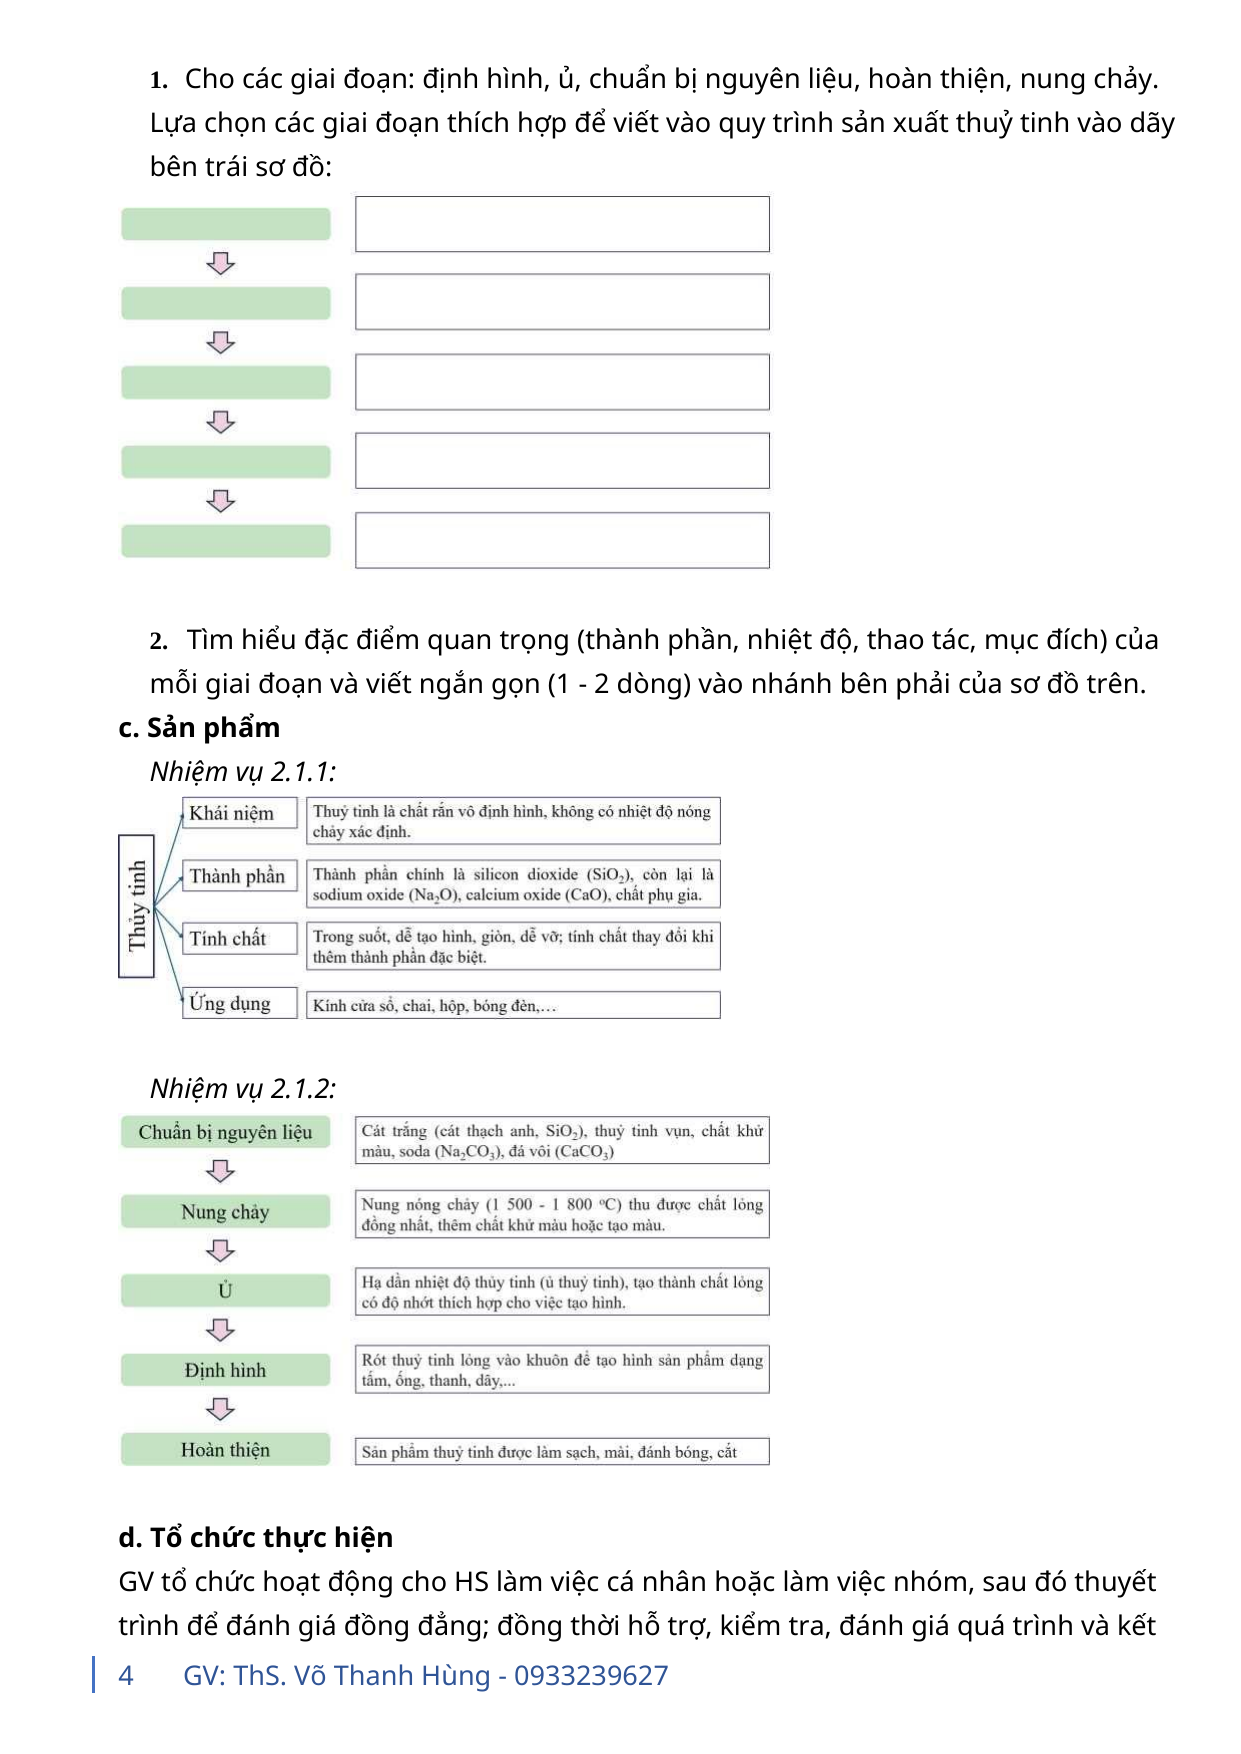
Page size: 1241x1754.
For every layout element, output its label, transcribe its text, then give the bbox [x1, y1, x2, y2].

text Lựa chọn các giai đoạn thích hợp để viết vào quy trình sản xuất thuỷ tinh vào dãy bên trái sơ đồ: [149, 103, 1181, 184]
picture [118, 191, 775, 571]
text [118, 1563, 1181, 1644]
picture [118, 796, 722, 1020]
picture [118, 1113, 770, 1469]
text d. Tổ chức thực hiện [118, 1518, 1181, 1555]
list Tìm hiểu đặc điểm quan trọng (thành phần, nhiệt độ, thao tác, mục đích) của mỗi giai đoạn và viết ngắn gọn (1 - 2 dòng) vào nhánh bên phải của sơ đồ trên. [149, 620, 1181, 701]
list Cho các giai đoạn: định hình, ủ, chuẩn bị nguyên liệu, hoàn thiện, nung chảy. [118, 59, 1181, 96]
text Nhiệm vụ 2.1.2: [118, 1069, 1181, 1106]
text Nhiệm vụ 2.1.1: [118, 753, 1181, 789]
text c. Sản phẩm [118, 708, 1181, 745]
